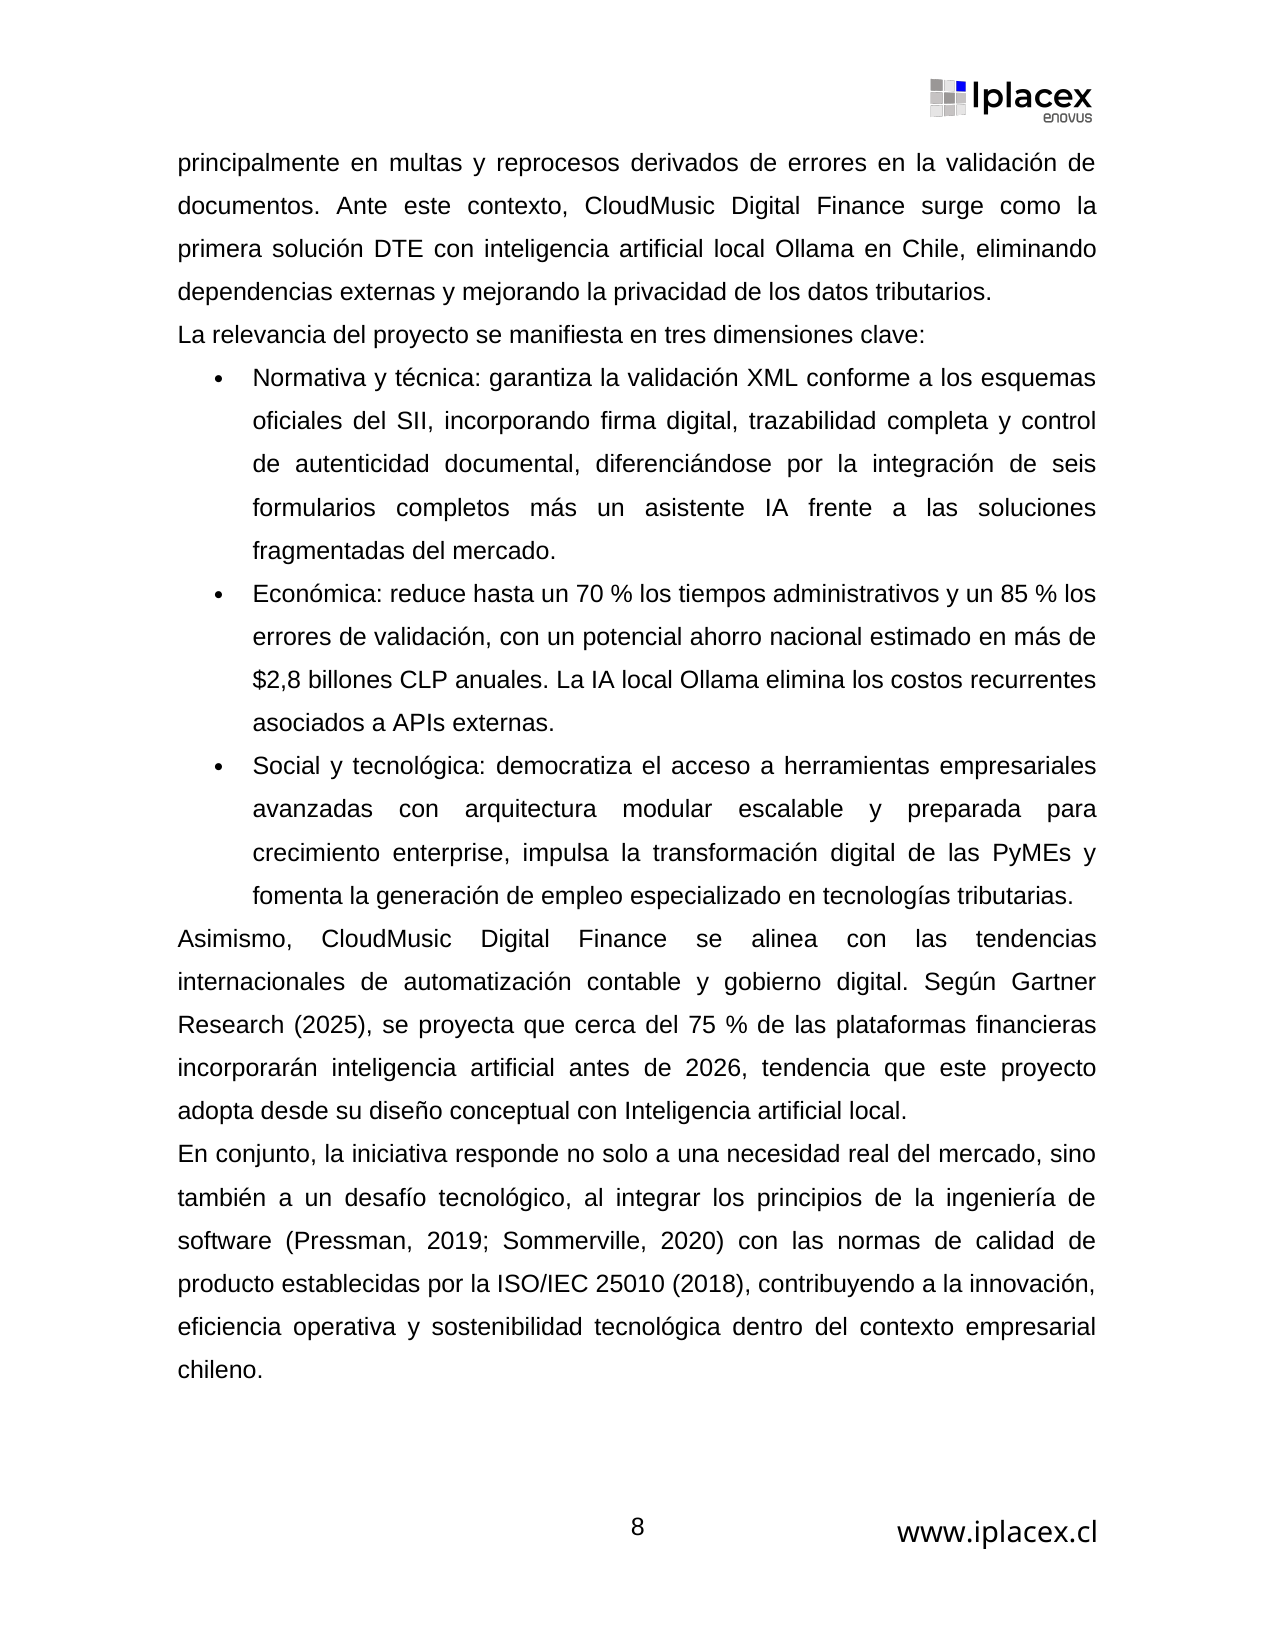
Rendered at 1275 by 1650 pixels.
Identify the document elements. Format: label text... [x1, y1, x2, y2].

text En conjunto, la iniciativa responde no solo a una necesidad real del mercado, sino también a un desafío tecnológico, al integrar los principios de la ingeniería de software (Pressman, 2019; Sommerville, 2020) con las normas de calidad de producto establecidas por la ISO/IEC 25010 (2018), contribuyendo a la innovación, eficiencia operativa y sostenibilidad tecnológica dentro del contexto empresarial chileno. [177, 1139, 1098, 1384]
list Normativa y técnica: garantiza la validación XML conforme a los esquemas oficiales del SII, incorporando firma digital, trazabilidad completa y control de autenticidad documental, diferenciándose por la integración de seis formularios completos más un asistente IA frente a las soluciones fragmentadas del mercado. [215, 363, 1098, 564]
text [177, 148, 1098, 306]
list Social y tecnológica: democratiza el acceso a herramientas empresariales avanzadas con arquitectura modular escalable y preparada para crecimiento enterprise, impulsa la transformación digital de las PyMEs y fomenta la generación de empleo especializado en tecnologías tributarias. [215, 751, 1098, 909]
text La relevancia del proyecto se manifiesta en tres dimensiones clave: [177, 320, 1098, 349]
text Asimismo, CloudMusic Digital Finance se alinea con las tendencias internacionales de automatización contable y gobierno digital. Según Gartner Research (2025), se proyecta que cerca del 75 % de las plataformas financieras incorporarán inteligencia artificial antes de 2026, tendencia que este proyecto adopta desde su diseño conceptual con Inteligencia artificial local. [177, 924, 1098, 1125]
list Económica: reduce hasta un 70 % los tiempos administrativos y un 85 % los errores de validación, con un potencial ahorro nacional estimado en más de $2,8 billones CLP anuales. La IA local Ollama elimina los costos recurrentes asociados a APIs externas. [215, 579, 1098, 737]
picture [924, 73, 1098, 128]
